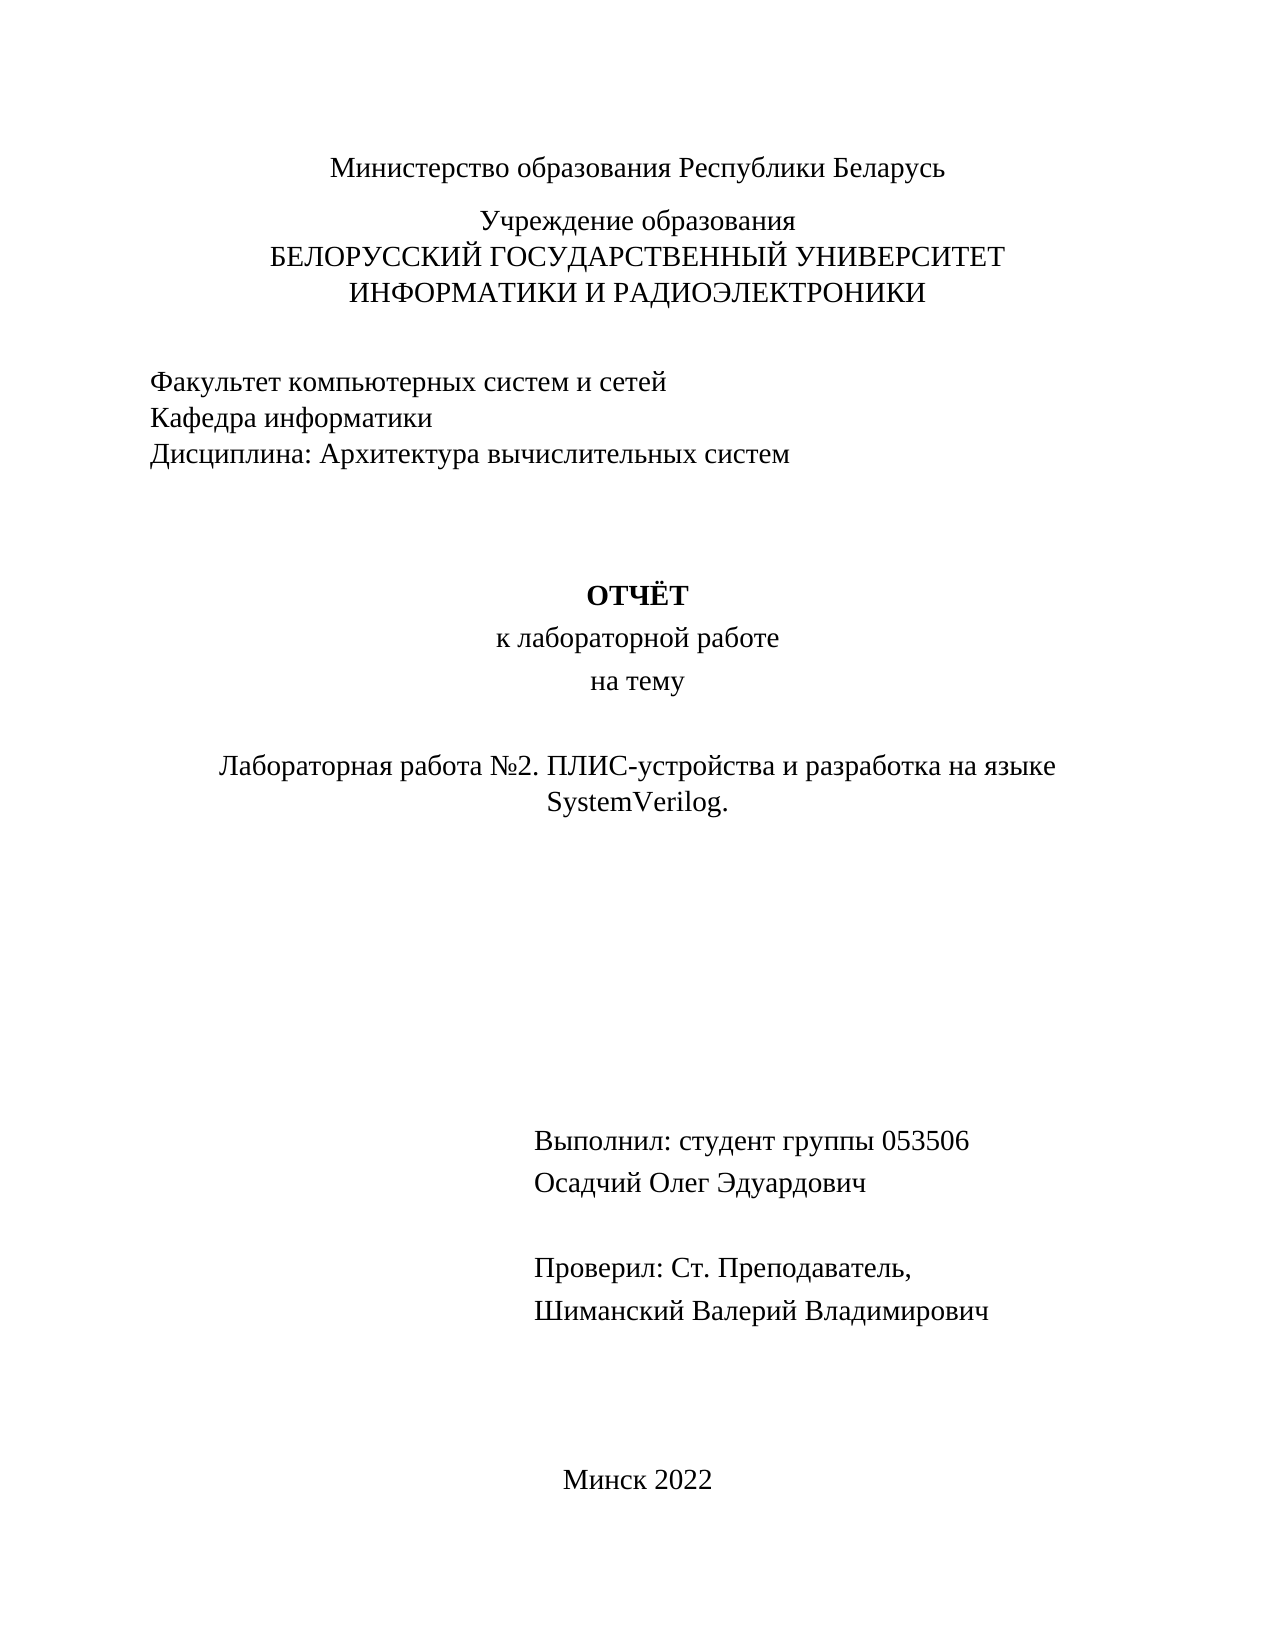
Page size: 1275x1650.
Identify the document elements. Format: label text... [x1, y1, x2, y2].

text к лабораторной работе [150, 621, 1125, 654]
text Минск 2022 [150, 1462, 1125, 1496]
text Учреждение образования [150, 203, 1125, 236]
text Кафедра информатики [150, 400, 1125, 434]
text Осадчий Олег Эдуардович [150, 1165, 1125, 1199]
text ИНФОРМАТИКИ И РАДИОЭЛЕКТРОНИКИ [150, 275, 1125, 309]
text БЕЛОРУССКИЙ ГОСУДАРСТВЕННЫЙ УНИВЕРСИТЕТ [150, 239, 1125, 272]
text Проверил: Ст. Преподаватель, [150, 1250, 1125, 1284]
text ОТЧЁТ [150, 578, 1125, 612]
text Лабораторная работа №2. ПЛИС-устройства и разработка на языке SystemVerilog. [150, 748, 1125, 817]
text на тему [150, 663, 1125, 696]
text Шиманский Валерий Владимирович [150, 1293, 1125, 1326]
text Факультет компьютерных систем и сетей [150, 364, 1125, 398]
text Дисциплина: Архитектура вычислительных систем [150, 436, 1125, 470]
text Министерство образования Республики Беларусь [150, 150, 1125, 183]
text Выполнил: студент группы 053506 [150, 1123, 1125, 1157]
